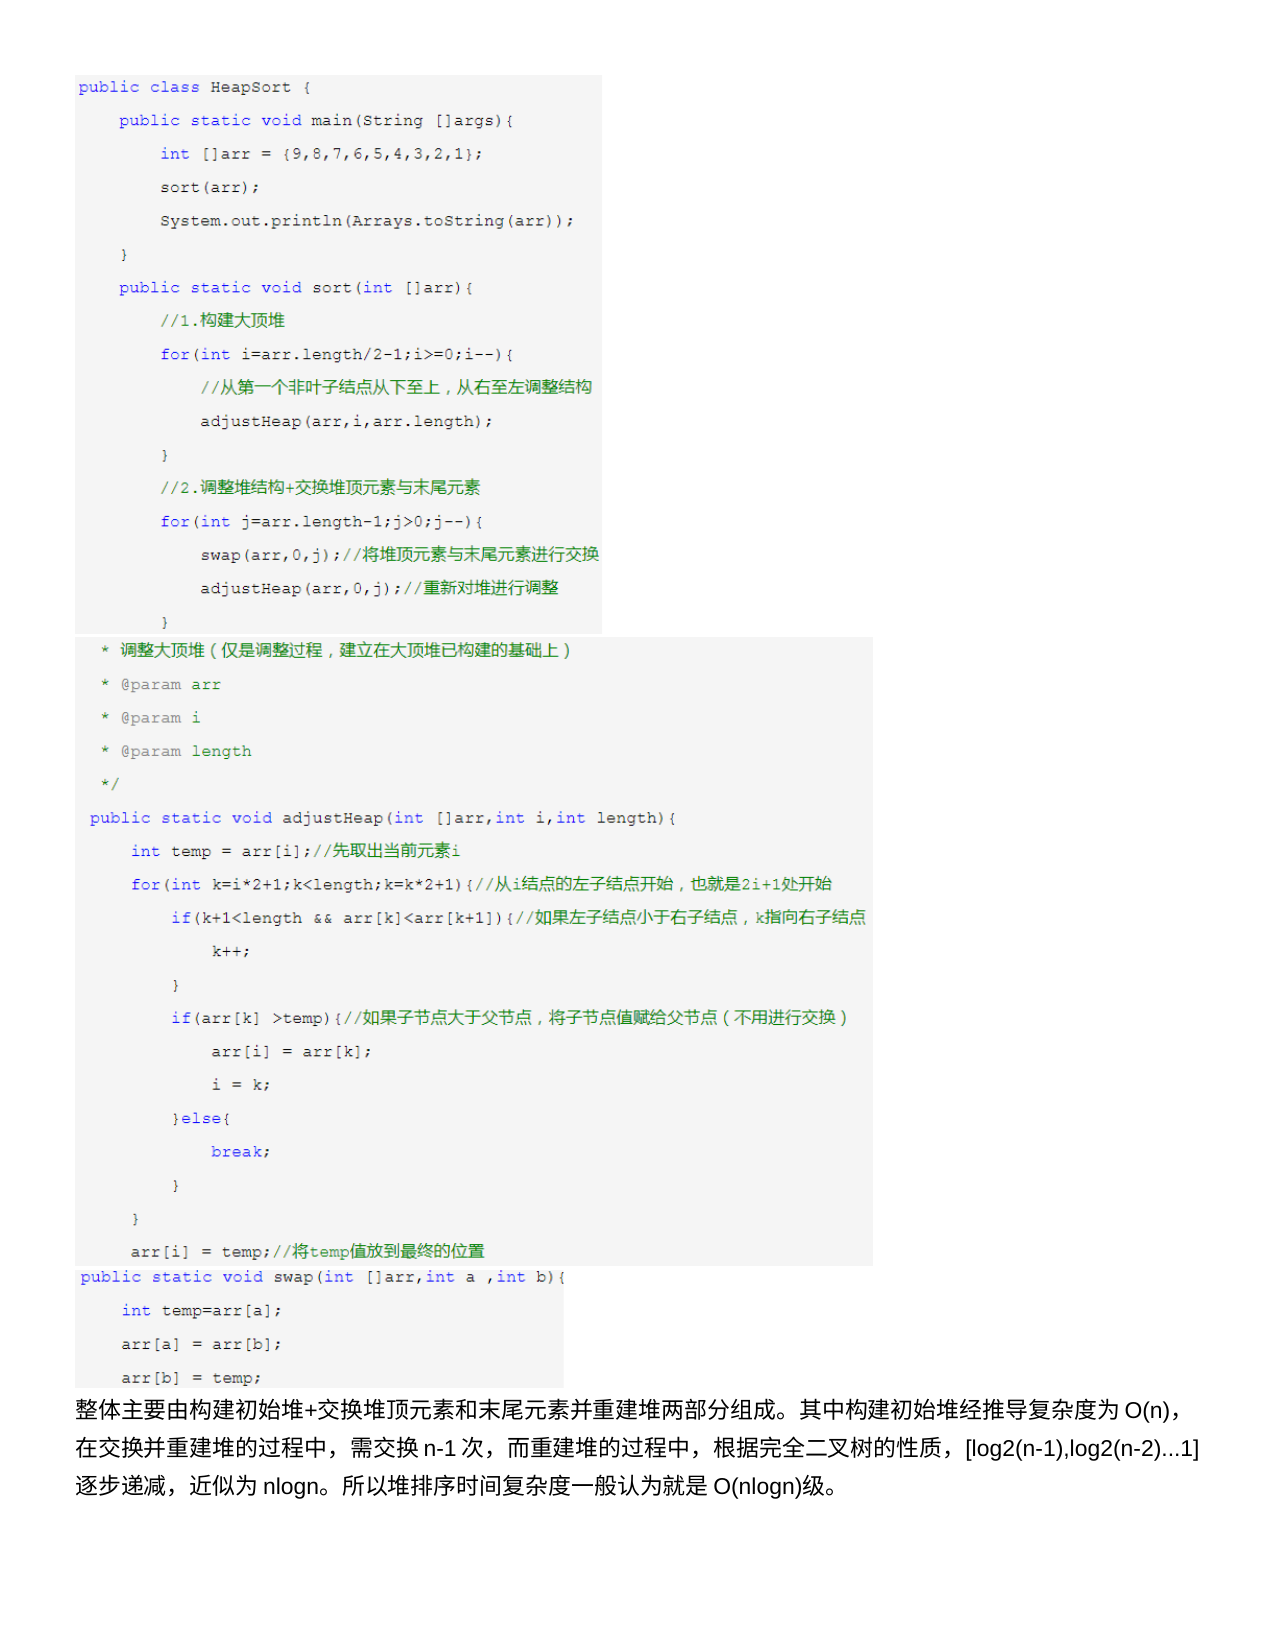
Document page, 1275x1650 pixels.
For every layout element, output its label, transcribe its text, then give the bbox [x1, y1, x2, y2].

text 整体主要由构建初始堆+交换堆顶元素和末尾元素并重建堆两部分组成。其中构建初始堆经推导复杂度为O(n)，在交换并重建堆的过程中，需交换n-1次，而重建堆的过程中，根据完全二叉树的性质，[log2(n-1),log2(n-2)...1]逐步递减，近似为nlogn。所以堆排序时间复杂度一般认为就是O(nlogn)级。 [75, 1392, 1200, 1501]
